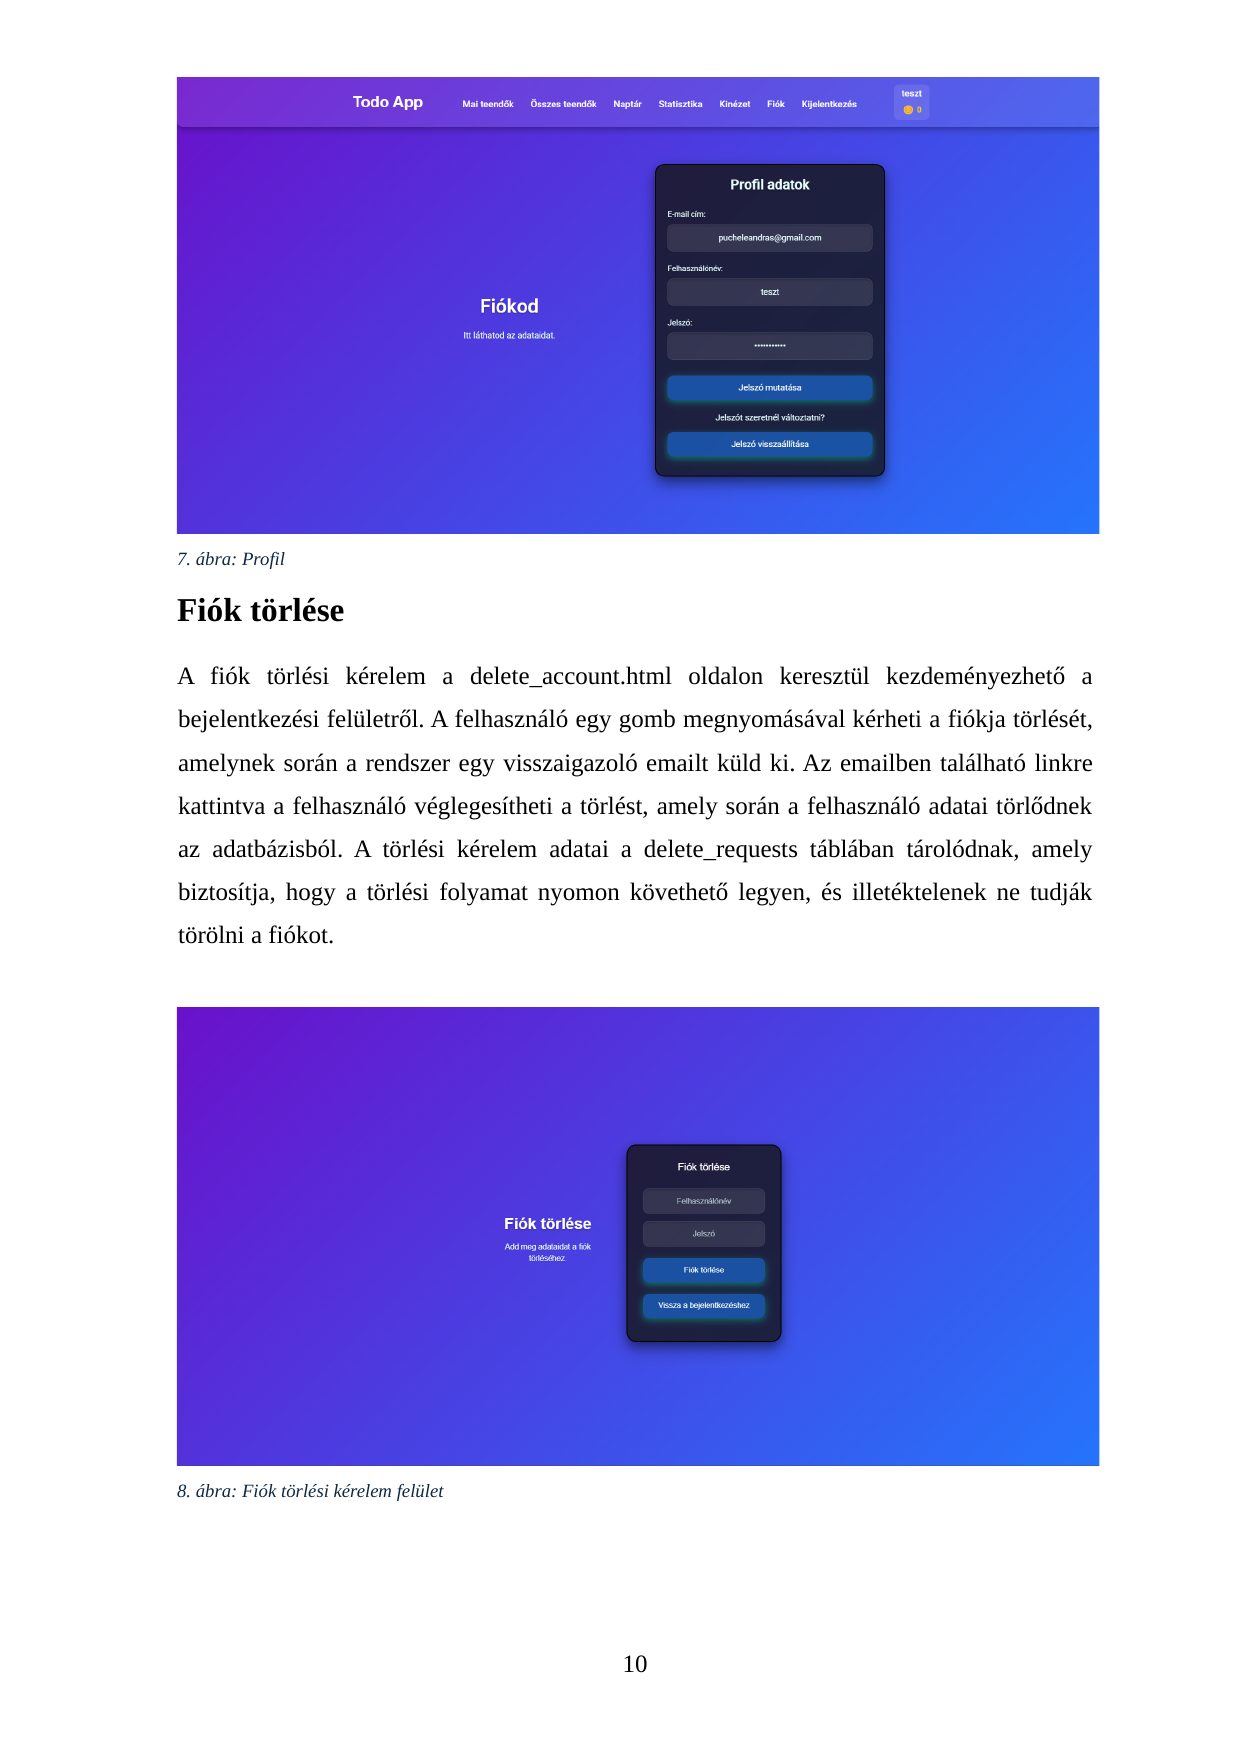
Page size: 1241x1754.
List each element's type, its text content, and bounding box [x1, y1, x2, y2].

picture [176, 77, 1100, 534]
picture [176, 1007, 1100, 1466]
subtitle Fiók törlése [177, 591, 1092, 629]
text A fiók törlési kérelem a delete_account.html oldalon keresztül kezdeményezhető a bejelentkezési felületről. A felhasználó egy gomb megnyomásával kérheti a fiókja törlését, amelynek során a rendszer egy visszaigazoló emailt küld ki. Az emailben található linkre kattintva a felhasználó véglegesítheti a törlést, amely során a felhasználó adatai törlődnek az adatbázisból. A törlési kérelem adatai a delete_requests táblában tárolódnak, amely biztosítja, hogy a törlési folyamat nyomon követhető legyen, és illetéktelenek ne tudják törölni a fiókot. [177, 661, 1093, 949]
